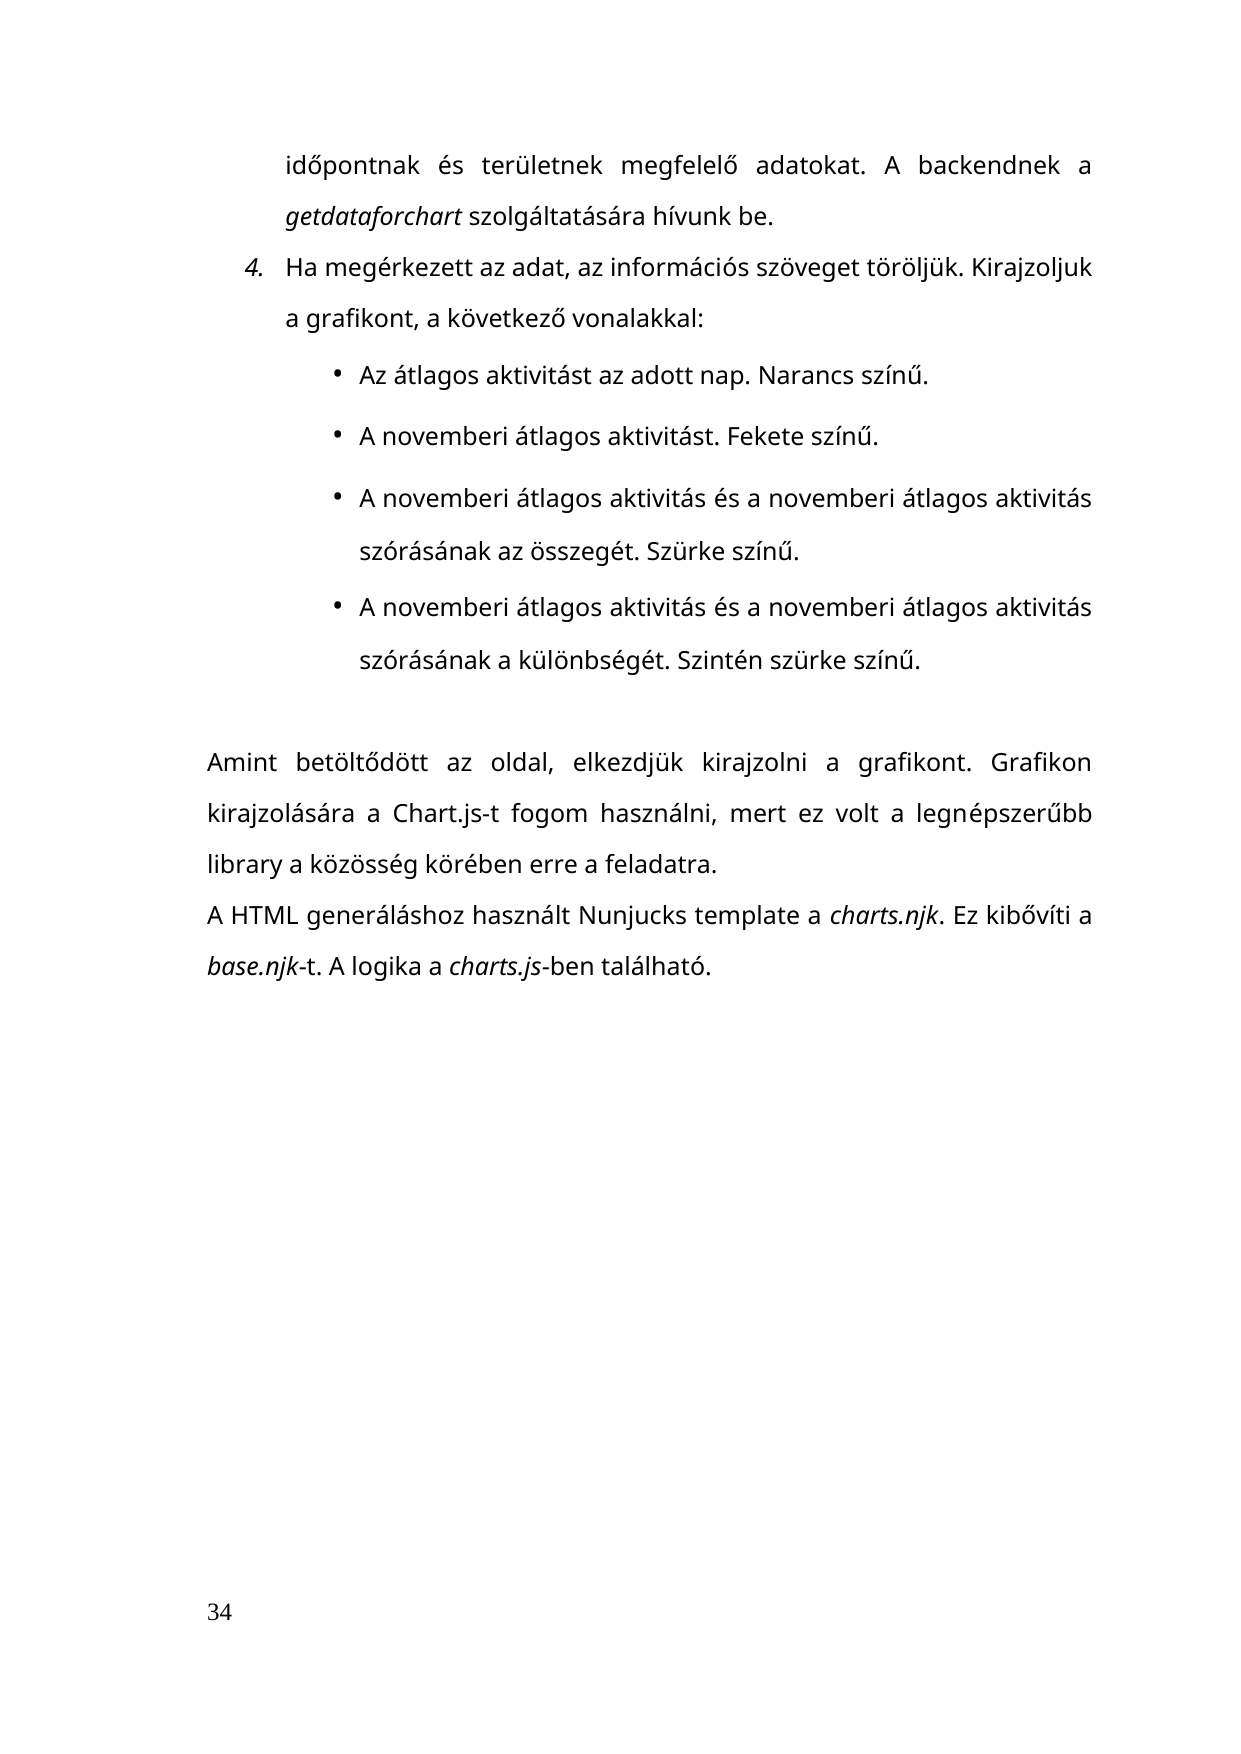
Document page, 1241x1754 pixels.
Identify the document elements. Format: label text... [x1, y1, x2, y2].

text A HTML generáláshoz használt Nunjucks template a charts.njk. Ez kibővíti a base.njk-t. A logika a charts.js-ben található. [207, 898, 1092, 983]
list A novemberi átlagos aktivitást. Fekete színű. [332, 413, 1092, 455]
list Ha megérkezett az adat, az információs szöveget töröljük. Kirajzoljuk a grafikont, a következő vonalakkal: [244, 250, 1092, 335]
list A novemberi átlagos aktivitás és a novemberi átlagos aktivitás szórásának a különbségét. Szintén szürke színű. [332, 584, 1092, 677]
text Amint betöltődött az oldal, elkezdjük kirajzolni a grafikont. Grafikon kirajzolására a Chart.js-t fogom használni, mert ez volt a legnépszerűbb library a közösség körében erre a feladatra. [207, 744, 1092, 881]
list A novemberi átlagos aktivitás és a novemberi átlagos aktivitás szórásának az összegét. Szürke színű. [332, 475, 1092, 567]
list Az átlagos aktivitást az adott nap. Narancs színű. [332, 352, 1092, 393]
